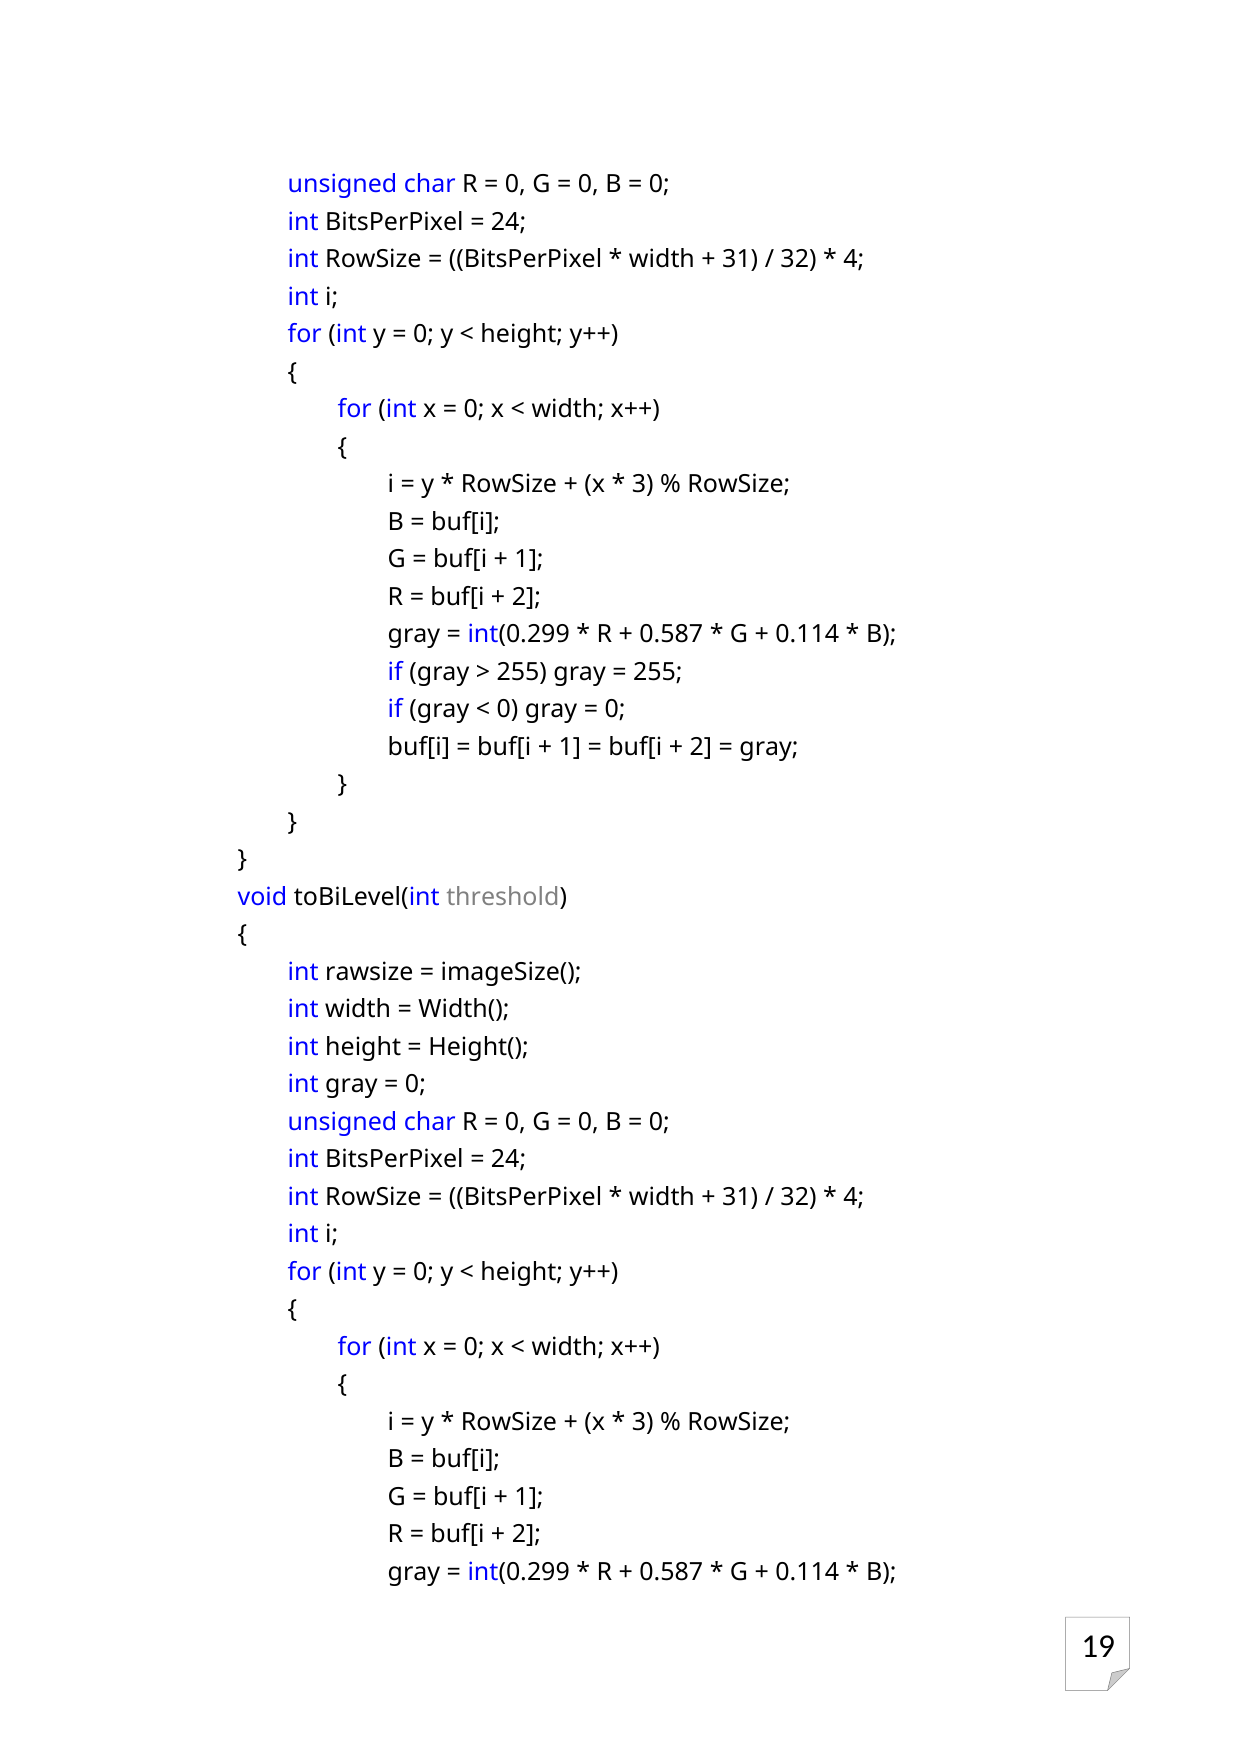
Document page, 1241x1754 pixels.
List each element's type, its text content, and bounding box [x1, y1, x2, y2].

text int height = Height(); [187, 1027, 1053, 1064]
text int RowSize = ((BitsPerPixel * width + 31) / 32) * 4; [187, 239, 1053, 277]
text int width = Width(); [187, 989, 1053, 1027]
text R = buf[i + 2]; [187, 577, 1053, 614]
text int gray = 0; [187, 1064, 1053, 1102]
text int i; [187, 1214, 1053, 1252]
text gray = int(0.299 * R + 0.587 * G + 0.114 * B); [187, 1552, 1053, 1589]
text for (int y = 0; y < height; y++) [187, 1252, 1053, 1289]
text int BitsPerPixel = 24; [187, 1139, 1053, 1177]
text G = buf[i + 1]; [187, 539, 1053, 577]
text B = buf[i]; [187, 1439, 1053, 1477]
text } [187, 839, 1053, 877]
text int i; [187, 277, 1053, 314]
text gray = int(0.299 * R + 0.587 * G + 0.114 * B); [187, 614, 1053, 652]
text unsigned char R = 0, G = 0, B = 0; [187, 1102, 1053, 1139]
text R = buf[i + 2]; [187, 1514, 1053, 1552]
text int BitsPerPixel = 24; [187, 202, 1053, 239]
text { [187, 1289, 1053, 1327]
text for (int x = 0; x < width; x++) [187, 1327, 1053, 1364]
text buf[i] = buf[i + 1] = buf[i + 2] = gray; [187, 727, 1053, 764]
text } [187, 764, 1053, 802]
text int rawsize = imageSize(); [187, 952, 1053, 989]
text i = y * RowSize + (x * 3) % RowSize; [187, 464, 1053, 502]
text for (int x = 0; x < width; x++) [187, 389, 1053, 427]
text if (gray < 0) gray = 0; [187, 689, 1053, 727]
text B = buf[i]; [187, 502, 1053, 539]
text { [187, 352, 1053, 389]
text } [187, 802, 1053, 839]
text G = buf[i + 1]; [187, 1477, 1053, 1514]
text for (int y = 0; y < height; y++) [187, 314, 1053, 352]
text { [187, 427, 1053, 464]
text unsigned char R = 0, G = 0, B = 0; [187, 164, 1053, 202]
text i = y * RowSize + (x * 3) % RowSize; [187, 1402, 1053, 1439]
text { [187, 1364, 1053, 1402]
text { [187, 914, 1053, 952]
text void toBiLevel(int threshold) [187, 877, 1053, 914]
text int RowSize = ((BitsPerPixel * width + 31) / 32) * 4; [187, 1177, 1053, 1214]
text if (gray > 255) gray = 255; [187, 652, 1053, 689]
